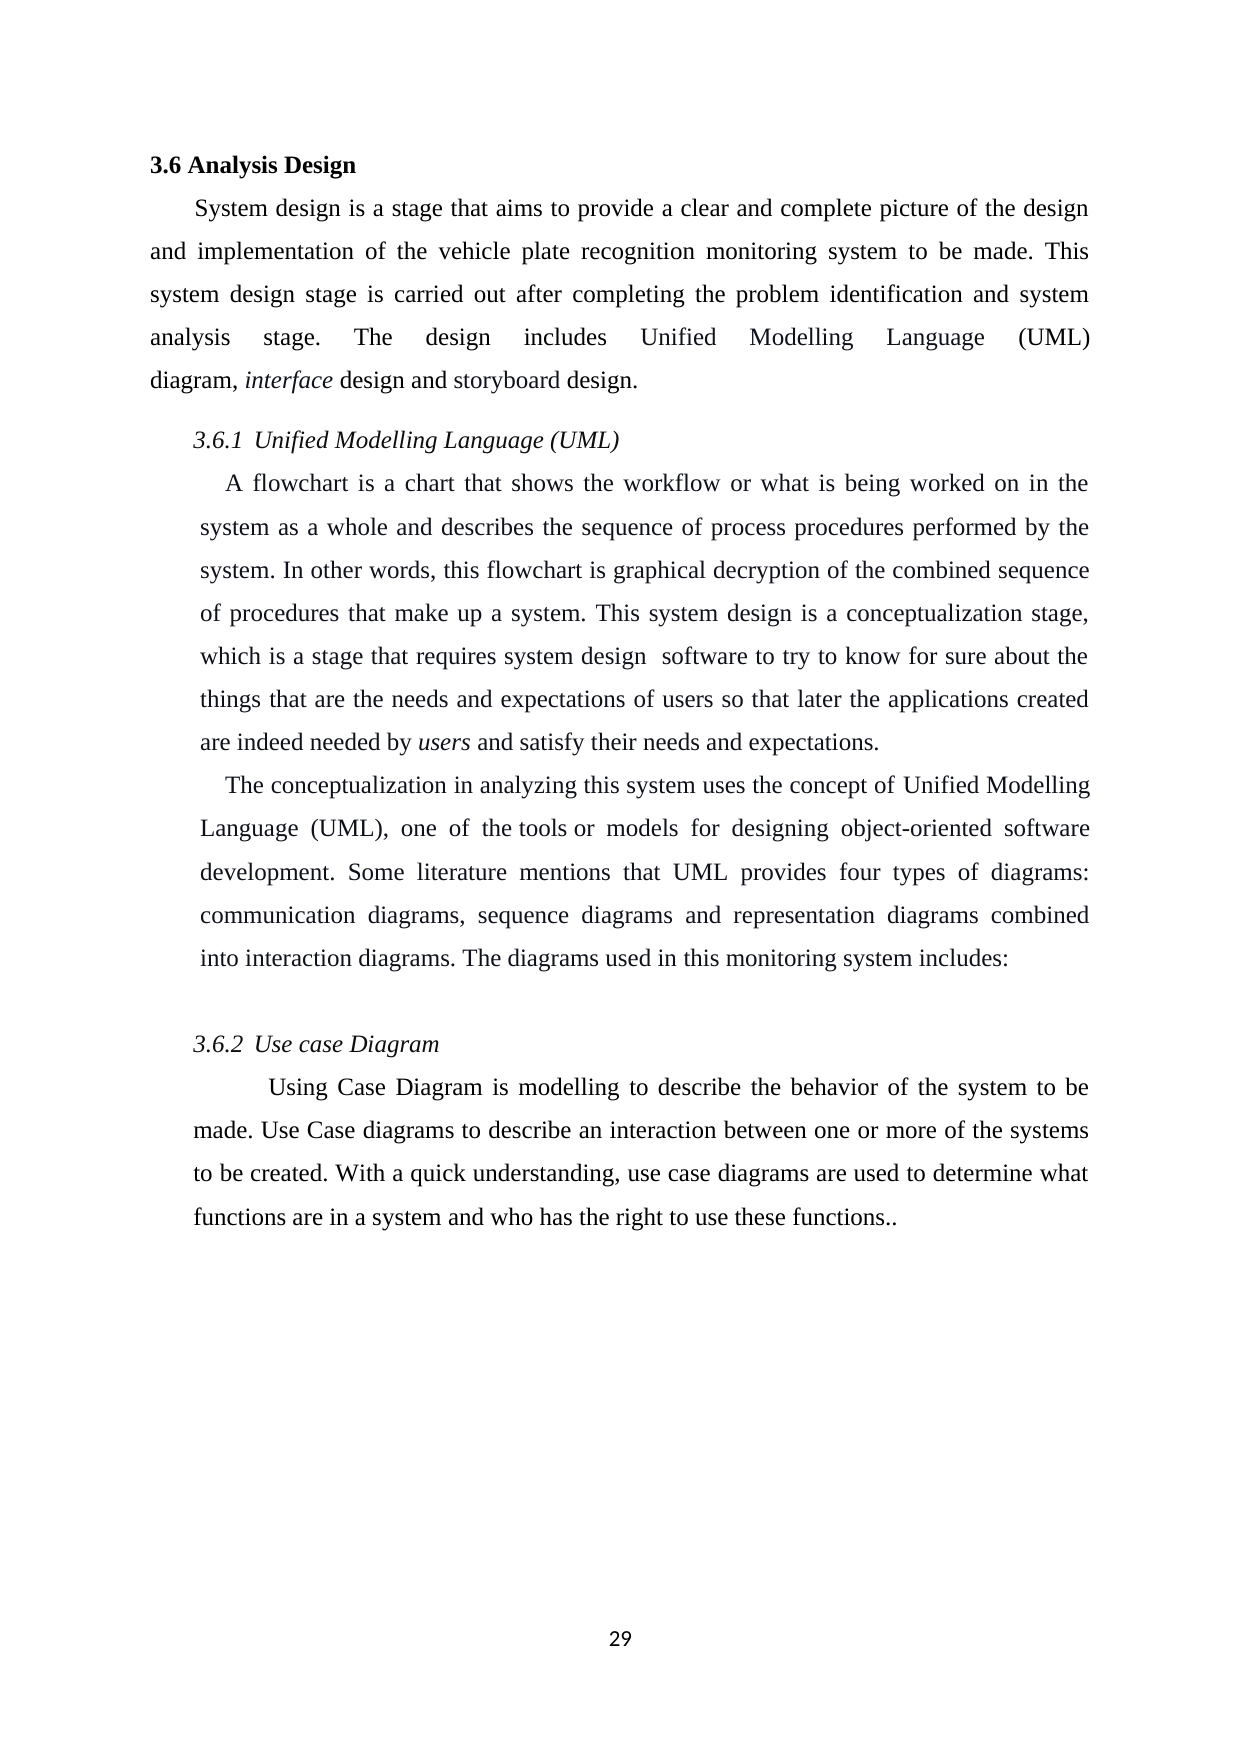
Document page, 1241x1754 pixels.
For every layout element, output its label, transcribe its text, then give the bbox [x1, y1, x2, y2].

text A flowchart is a chart that shows the workflow or what is being worked on in the system as a whole and describes the sequence of process procedures performed by the system. In other words, this flowchart is graphical decryption of the combined sequence of procedures that make up a system. This system design is a conceptualization stage, which is a stage that requires system design software to try to know for sure about the things that are the needs and expectations of users so that later the applications created are indeed needed by users and satisfy their needs and expectations. [200, 468, 1090, 756]
text Using Case Diagram is modelling to describe the behavior of the system to be made. Use Case diagrams to describe an interaction between one or more of the systems to be created. With a quick understanding, use case diagrams are used to determine what functions are in a system and who has the right to use these functions.. [193, 1072, 1090, 1230]
text The conceptualization in analyzing this system uses the concept of Unified Modelling Language (UML), one of the tools or models for designing object-oriented software development. Some literature mentions that UML provides four types of diagrams: communication diagrams, sequence diagrams and representation diagrams combined into interaction diagrams. The diagrams used in this monitoring system includes: [200, 770, 1090, 972]
text System design is a stage that aims to provide a clear and complete picture of the design and implementation of the vehicle plate recognition monitoring system to be made. This system design stage is carried out after completing the problem identification and system analysis stage. The design includes Unified Modelling Language (UML) diagram, interface design and storyboard design. [150, 193, 1090, 394]
subtitle Unified Modelling Language (UML) [193, 425, 1090, 454]
subtitle Use case Diagram [193, 1029, 1090, 1058]
subtitle 3.6 Analysis Design [150, 150, 1090, 179]
